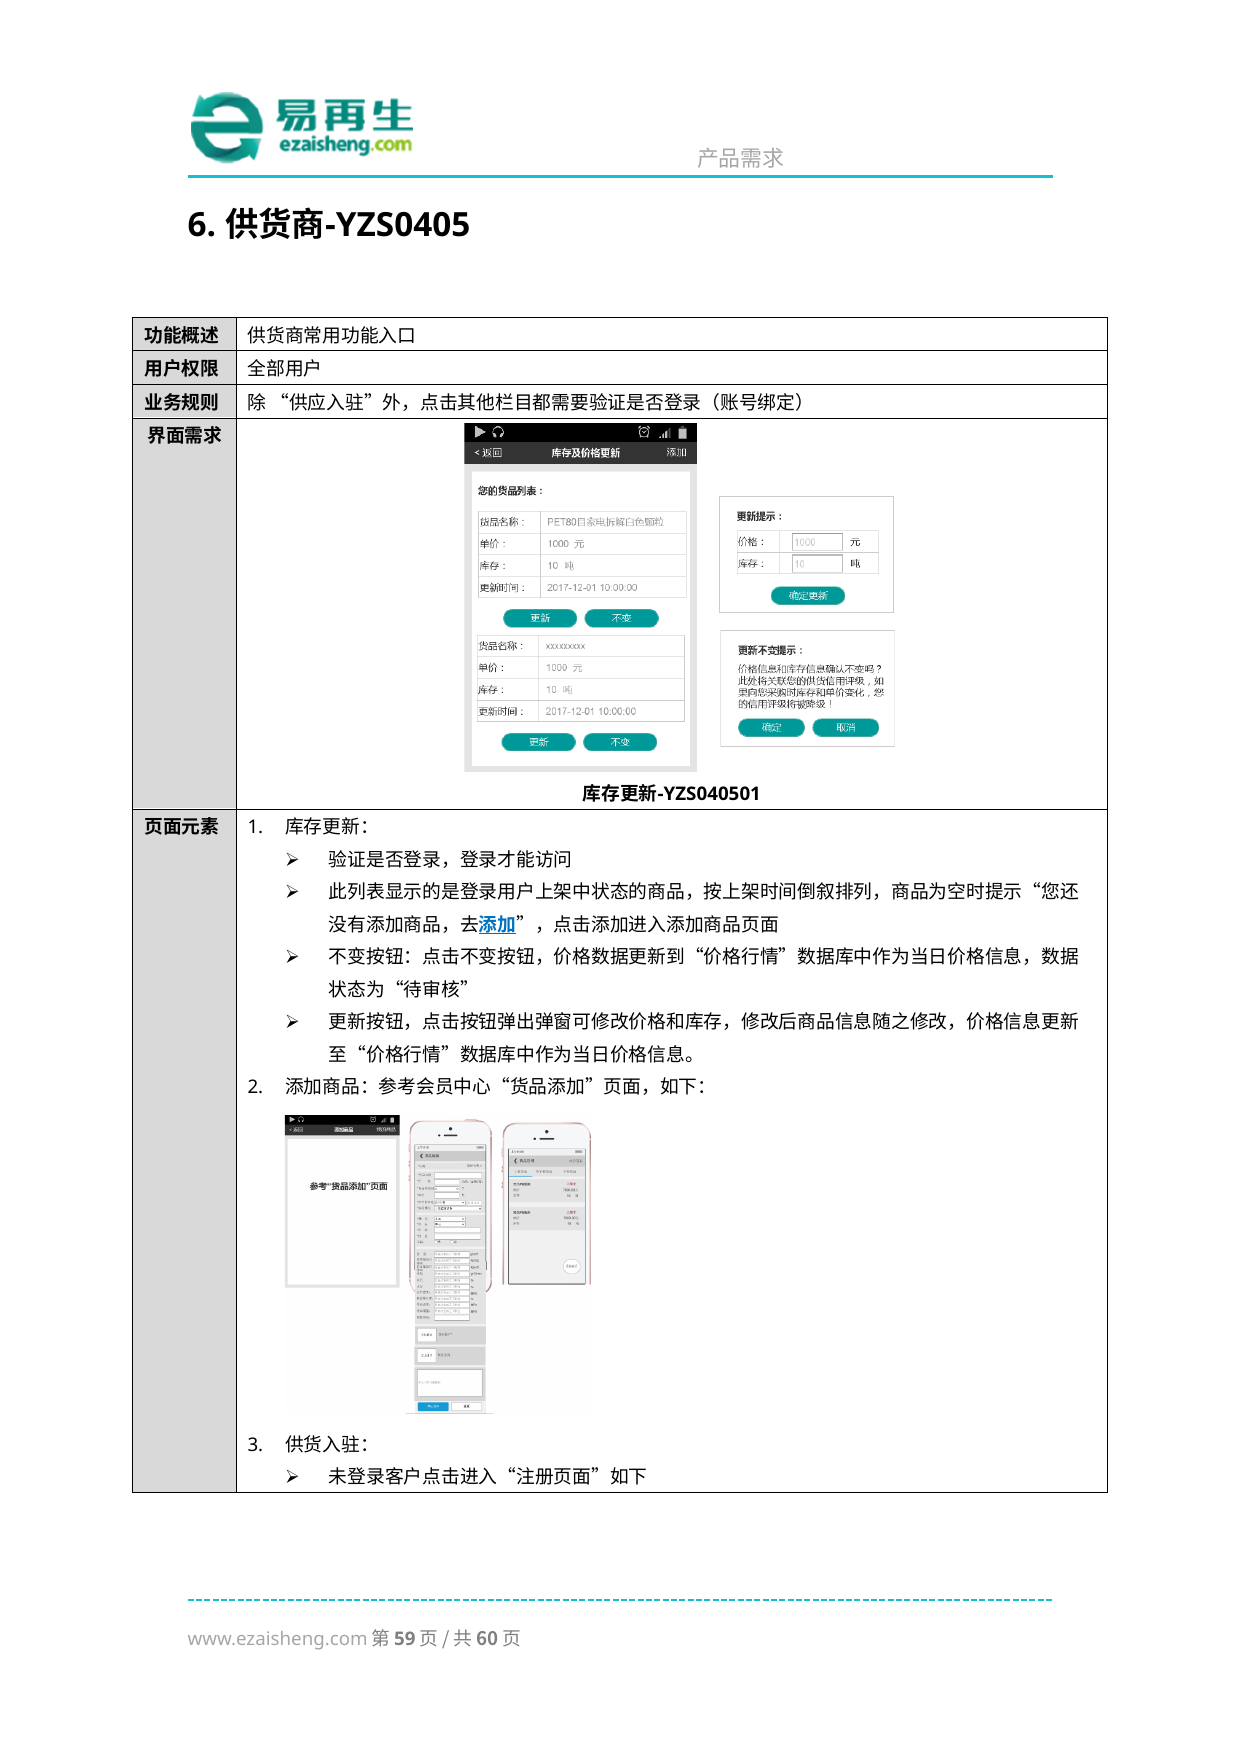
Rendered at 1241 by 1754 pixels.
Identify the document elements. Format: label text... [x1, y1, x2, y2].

table_cell 库存更新-YZS040501 [237, 419, 1107, 808]
table_cell 界面需求 [133, 419, 236, 808]
table_cell 用户权限 [133, 351, 236, 384]
table_cell 页面元素 [133, 810, 236, 1492]
picture [464, 423, 895, 772]
table_header 供货商常用功能入口 [237, 318, 1107, 350]
picture [284, 1115, 592, 1414]
table_cell 业务规则 [133, 385, 236, 417]
table_cell 除 “供应入驻”外，点击其他栏目都需要验证是否登录（账号绑定） [237, 385, 1107, 417]
picture [187, 88, 418, 167]
table_header 功能概述 [133, 318, 236, 350]
table_cell 全部用户 [237, 351, 1107, 384]
subtitle 供货商-YZS0405 [187, 189, 1053, 254]
